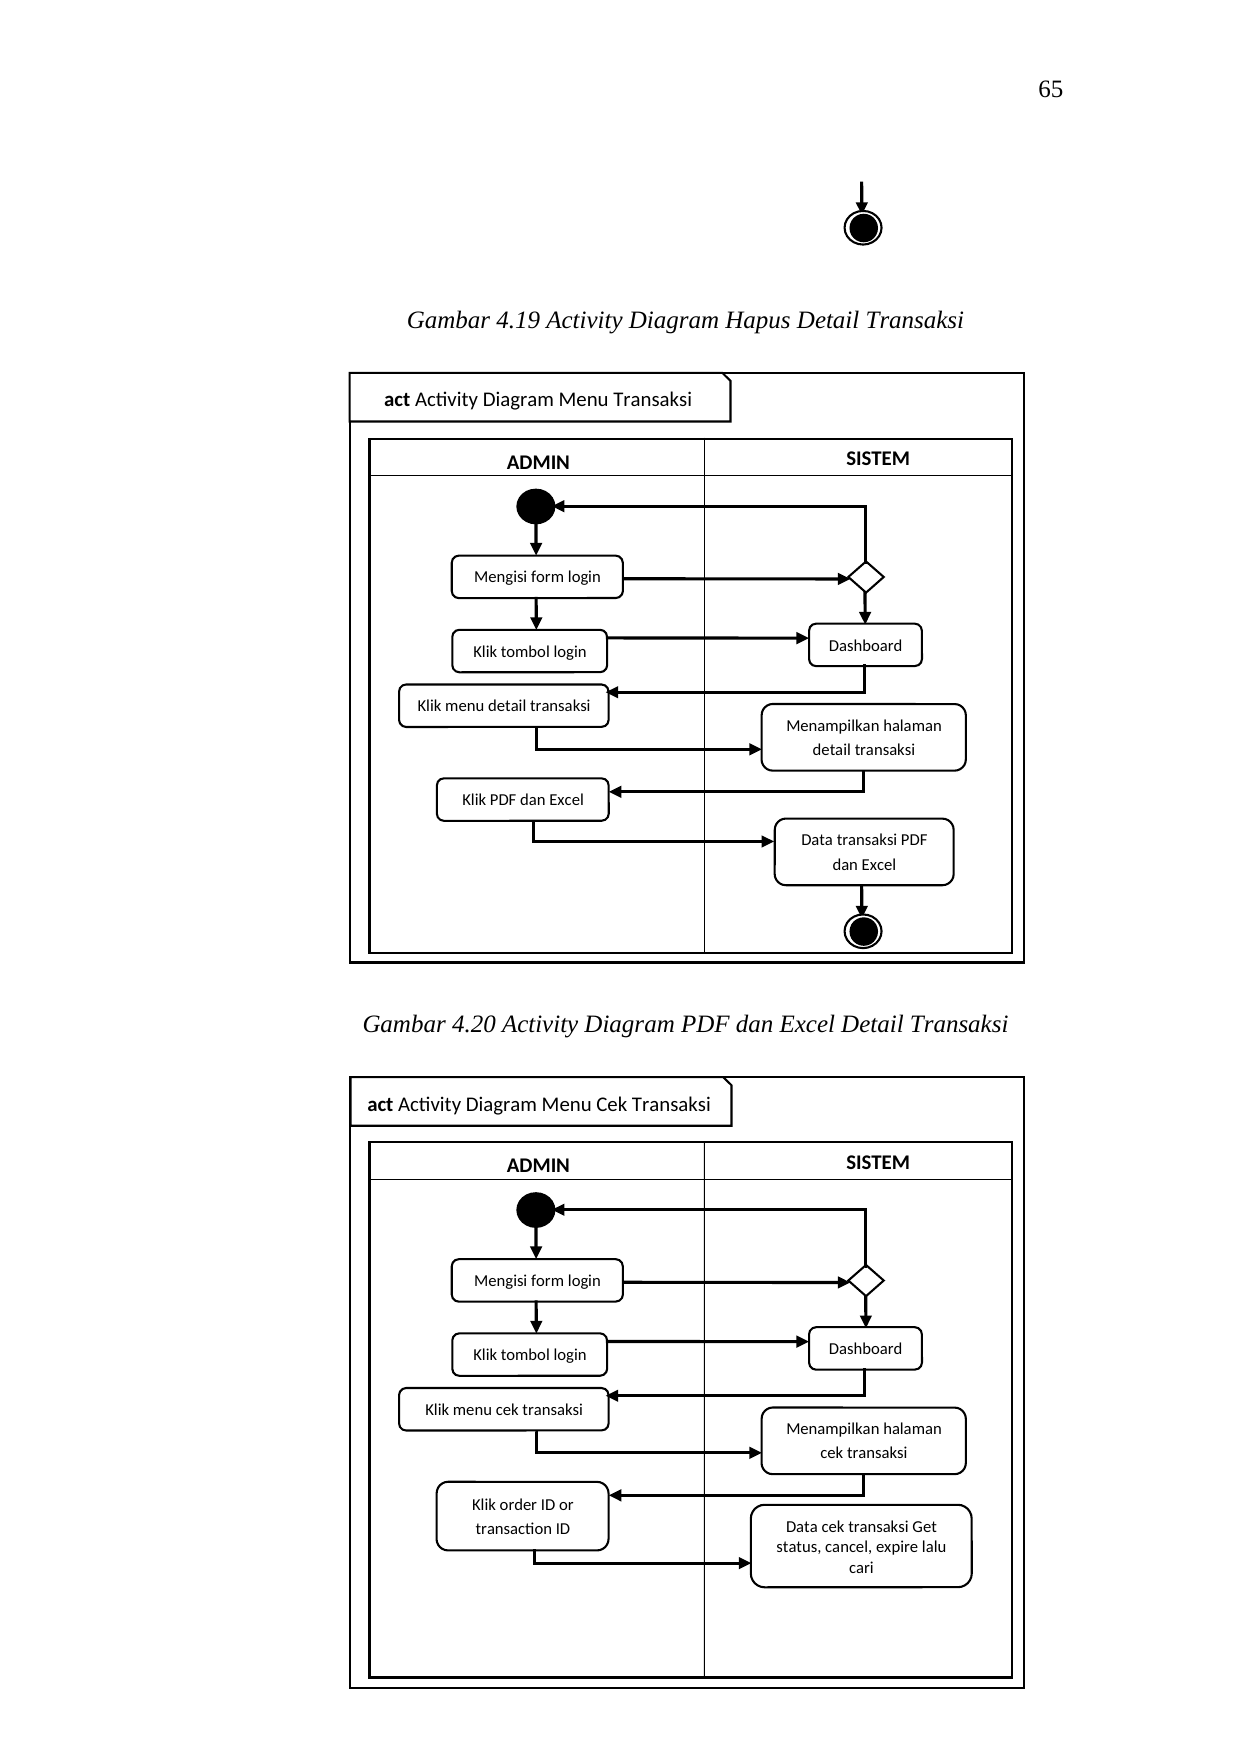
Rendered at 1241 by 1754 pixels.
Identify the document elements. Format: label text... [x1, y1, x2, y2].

text Gambar 4.20 Activity Diagram PDF dan Excel Detail Transaksi [310, 1009, 1063, 1037]
text Gambar 4.19 Activity Diagram Hapus Detail Transaksi [310, 305, 1063, 334]
